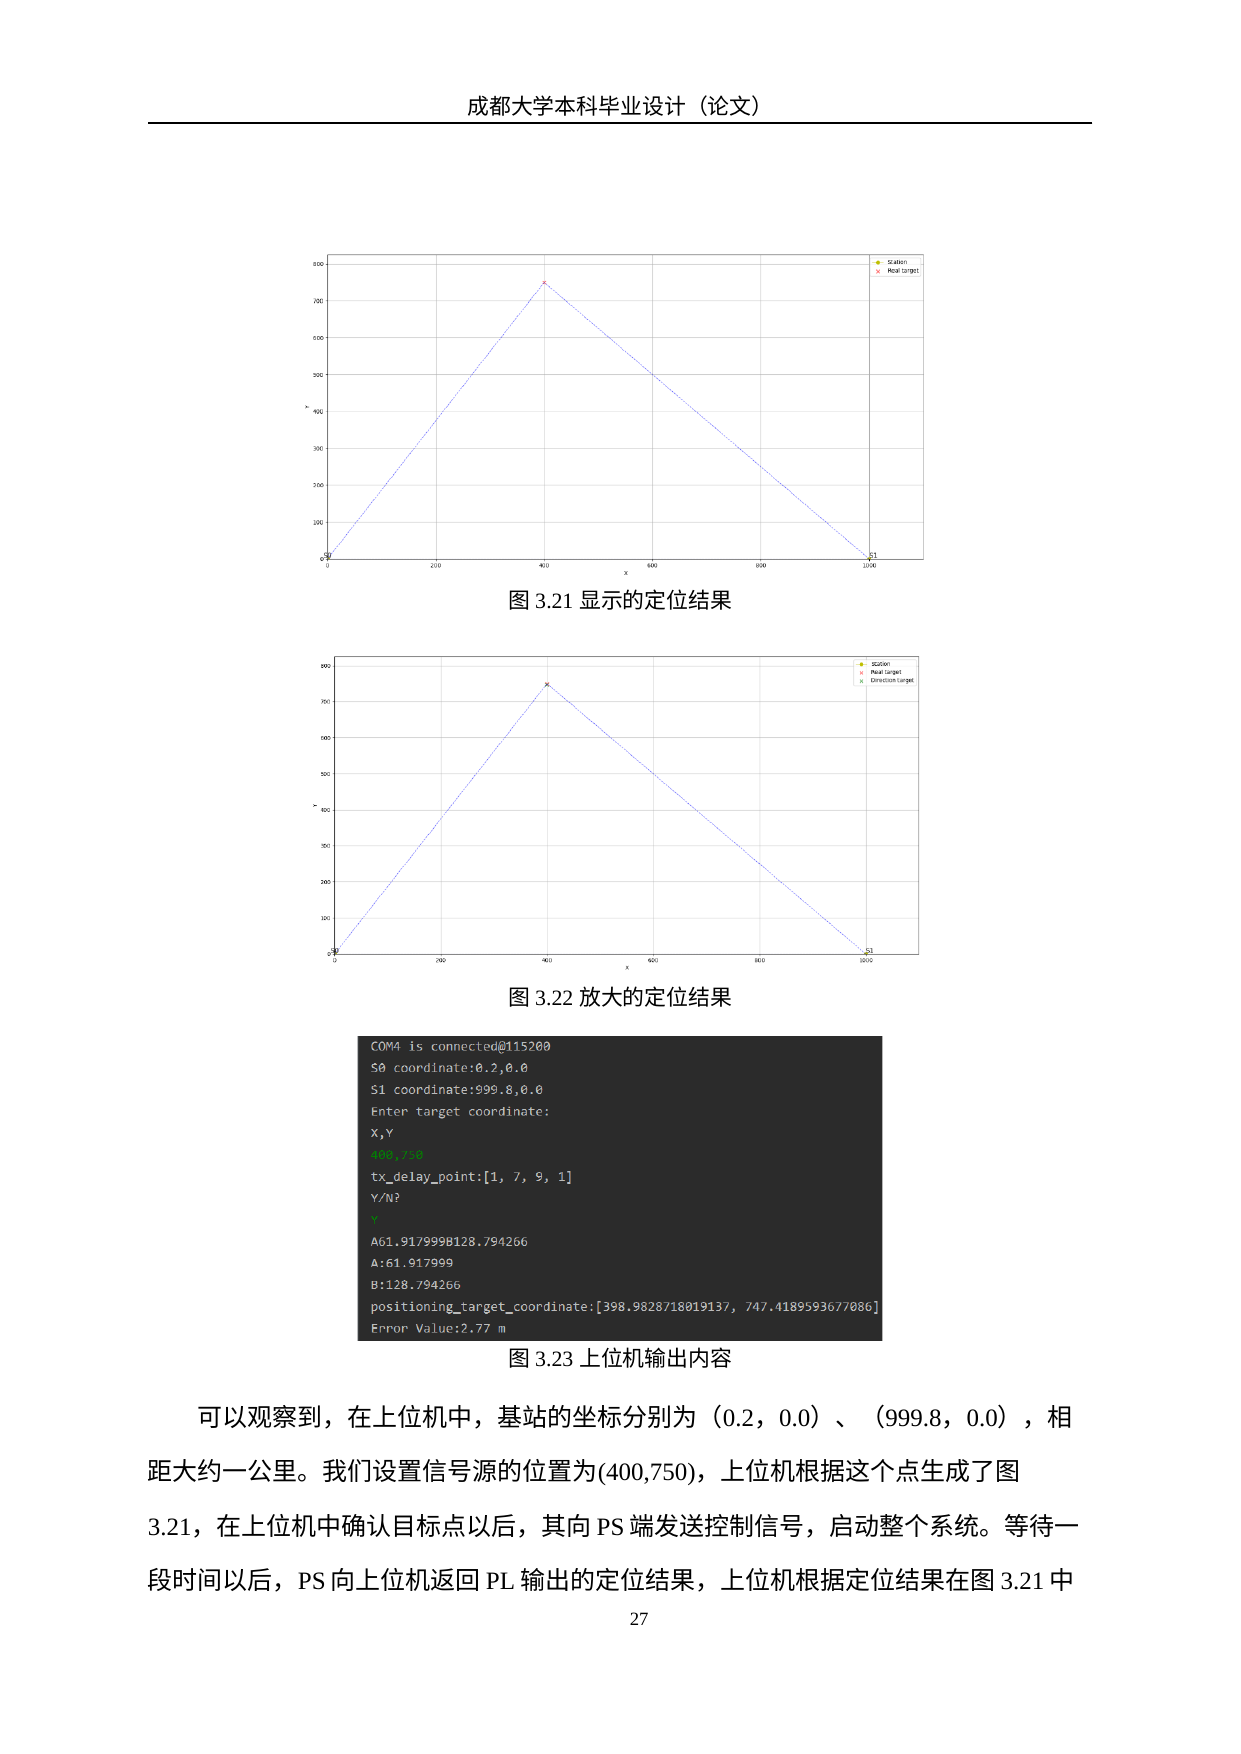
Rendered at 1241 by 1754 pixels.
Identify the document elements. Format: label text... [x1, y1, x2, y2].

picture [357, 1036, 883, 1341]
picture [299, 640, 942, 980]
picture [296, 236, 944, 584]
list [148, 1397, 1092, 1597]
